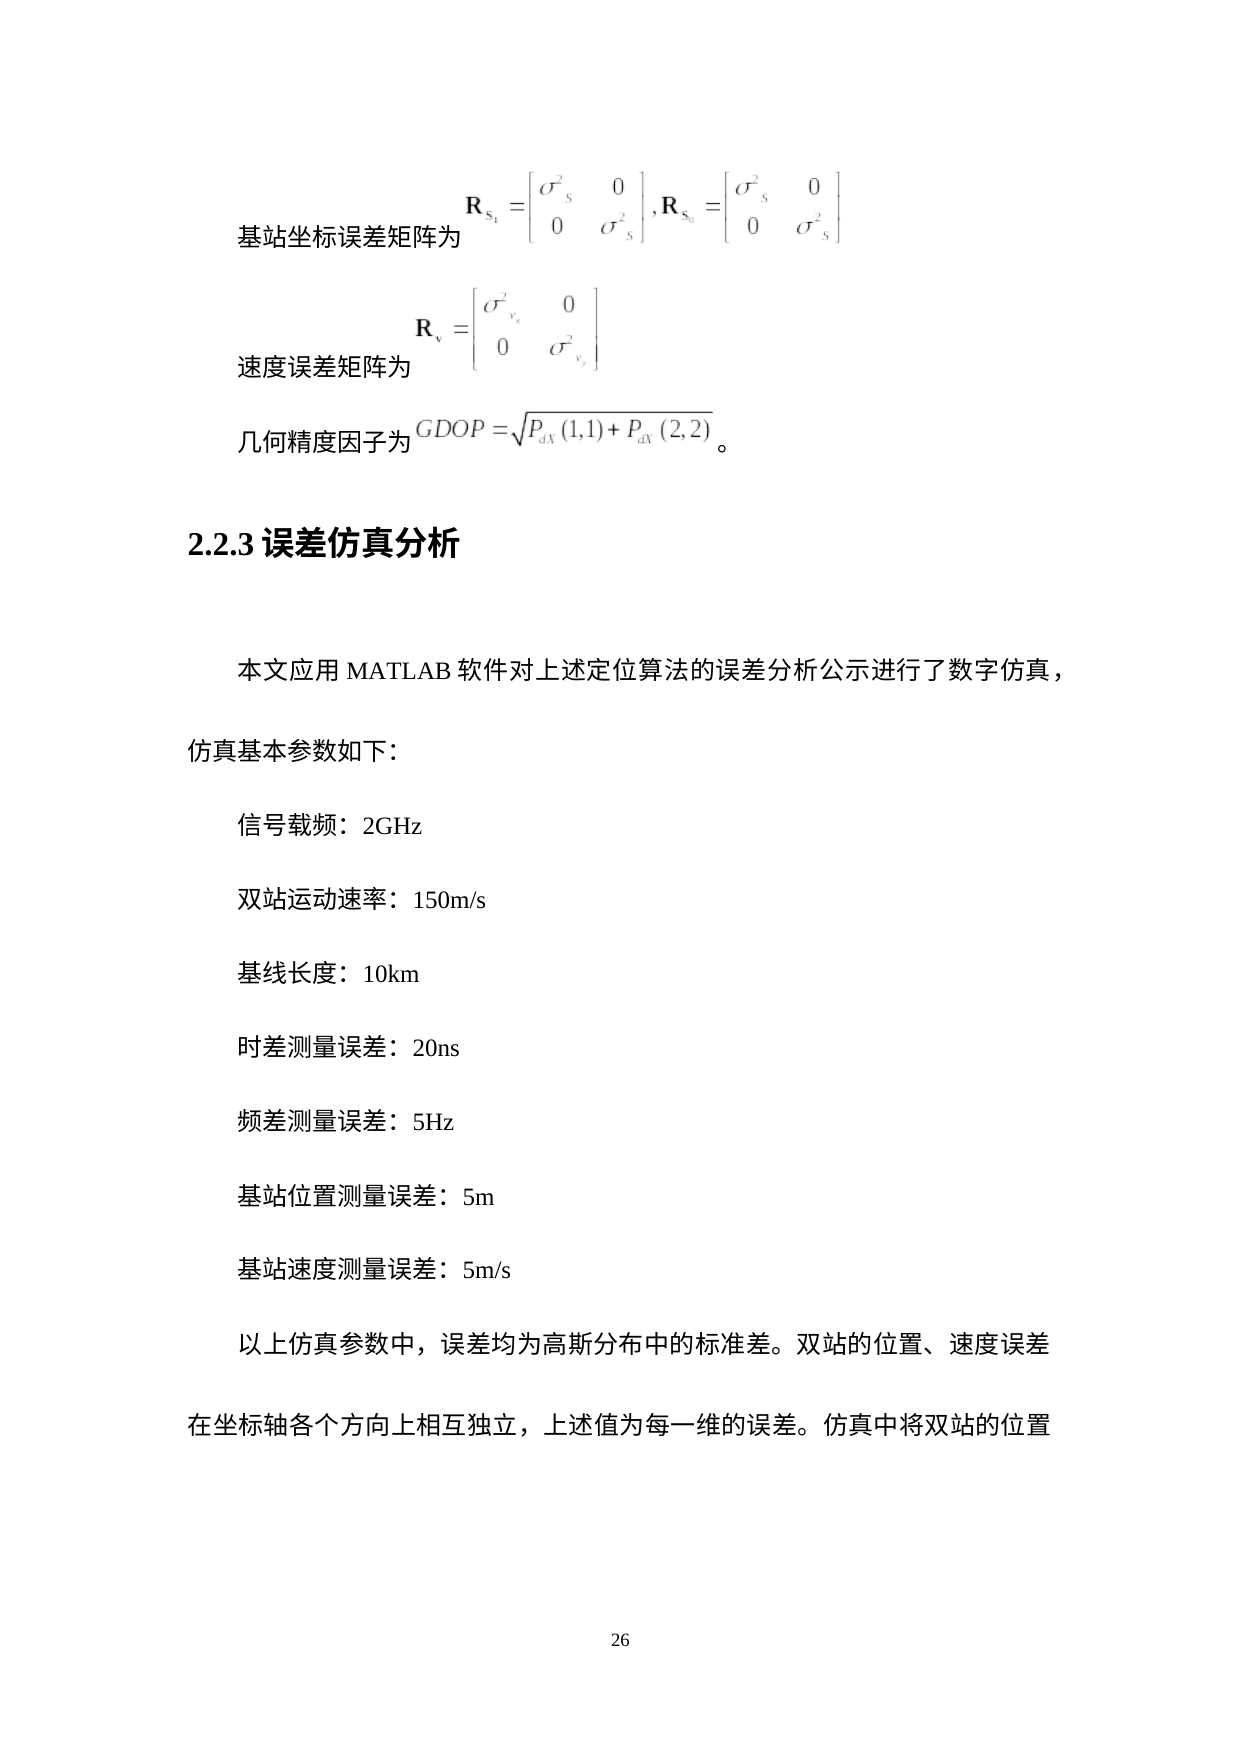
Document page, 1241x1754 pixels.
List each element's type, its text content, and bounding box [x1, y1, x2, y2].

text 几何精度因子为。 [187, 408, 1053, 473]
text 基线长度：10km [187, 939, 1053, 1004]
text 基站速度测量误差：5m/s [187, 1236, 1053, 1301]
text 基站坐标误差矩阵为 [187, 162, 1053, 259]
text 速度误差矩阵为 [187, 268, 1053, 398]
text 时差测量误差：20ns [187, 1013, 1053, 1078]
text 双站运动速率：150m/s [187, 865, 1053, 930]
text 本文应用MATLAB软件对上述定位算法的误差分析公示进行了数字仿真，仿真基本参数如下： [187, 636, 1053, 782]
text 频差测量误差：5Hz [187, 1087, 1053, 1152]
text 基站位置测量误差：5m [187, 1162, 1053, 1227]
subtitle 2.2.3误差仿真分析 [187, 509, 1053, 574]
text 信号载频：2GHz [187, 791, 1053, 856]
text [187, 1310, 1053, 1456]
